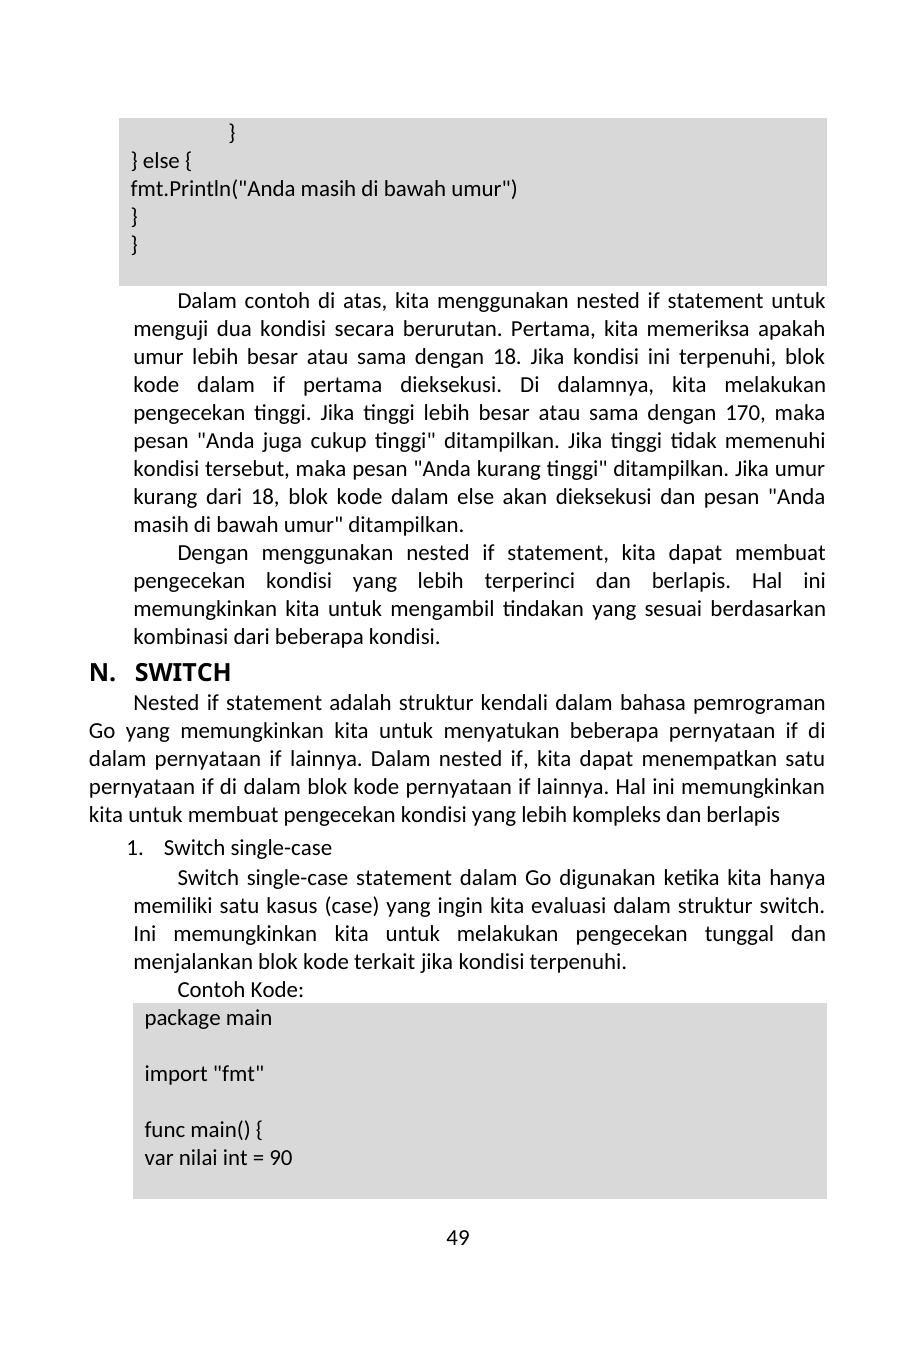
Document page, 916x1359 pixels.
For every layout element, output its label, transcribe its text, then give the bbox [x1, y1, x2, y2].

text Dengan menggunakan nested if statement, kita dapat membuat pengecekan kondisi yang lebih terperinci dan berlapis. Hal ini memungkinkan kita untuk mengambil tindakan yang sesuai berdasarkan kombinasi dari beberapa kondisi. [133, 538, 827, 650]
text Switch single-case statement dalam Go digunakan ketika kita hanya memiliki satu kasus (case) yang ingin kita evaluasi dalam struktur switch. Ini memungkinkan kita untuk melakukan pengecekan tunggal dan menjalankan blok kode terkait jika kondisi terpenuhi. [133, 863, 827, 975]
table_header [133, 1003, 827, 1199]
text Dalam contoh di atas, kita menggunakan nested if statement untuk menguji dua kondisi secara berurutan. Pertama, kita memeriksa apakah umur lebih besar atau sama dengan 18. Jika kondisi ini terpenuhi, blok kode dalam if pertama dieksekusi. Di dalamnya, kita melakukan pengecekan tinggi. Jika tinggi lebih besar atau sama dengan 170, maka pesan "Anda juga cukup tinggi" ditampilkan. Jika tinggi tidak memenuhi kondisi tersebut, maka pesan "Anda kurang tinggi" ditampilkan. Jika umur kurang dari 18, blok kode dalam else akan dieksekusi dan pesan "Anda masih di bawah umur" ditampilkan. [133, 286, 827, 538]
subtitle Switch single-case [126, 833, 827, 861]
subtitle SWITCH [89, 654, 827, 688]
table_cell } } else { fmt.Println("Anda masih di bawah umur") } } [119, 118, 827, 286]
text Contoh Kode: [133, 975, 827, 1003]
text Nested if statement adalah struktur kendali dalam bahasa pemrograman Go yang memungkinkan kita untuk menyatukan beberapa pernyataan if di dalam pernyataan if lainnya. Dalam nested if, kita dapat menempatkan satu pernyataan if di dalam blok kode pernyataan if lainnya. Hal ini memungkinkan kita untuk membuat pengecekan kondisi yang lebih kompleks dan berlapis [89, 688, 827, 828]
